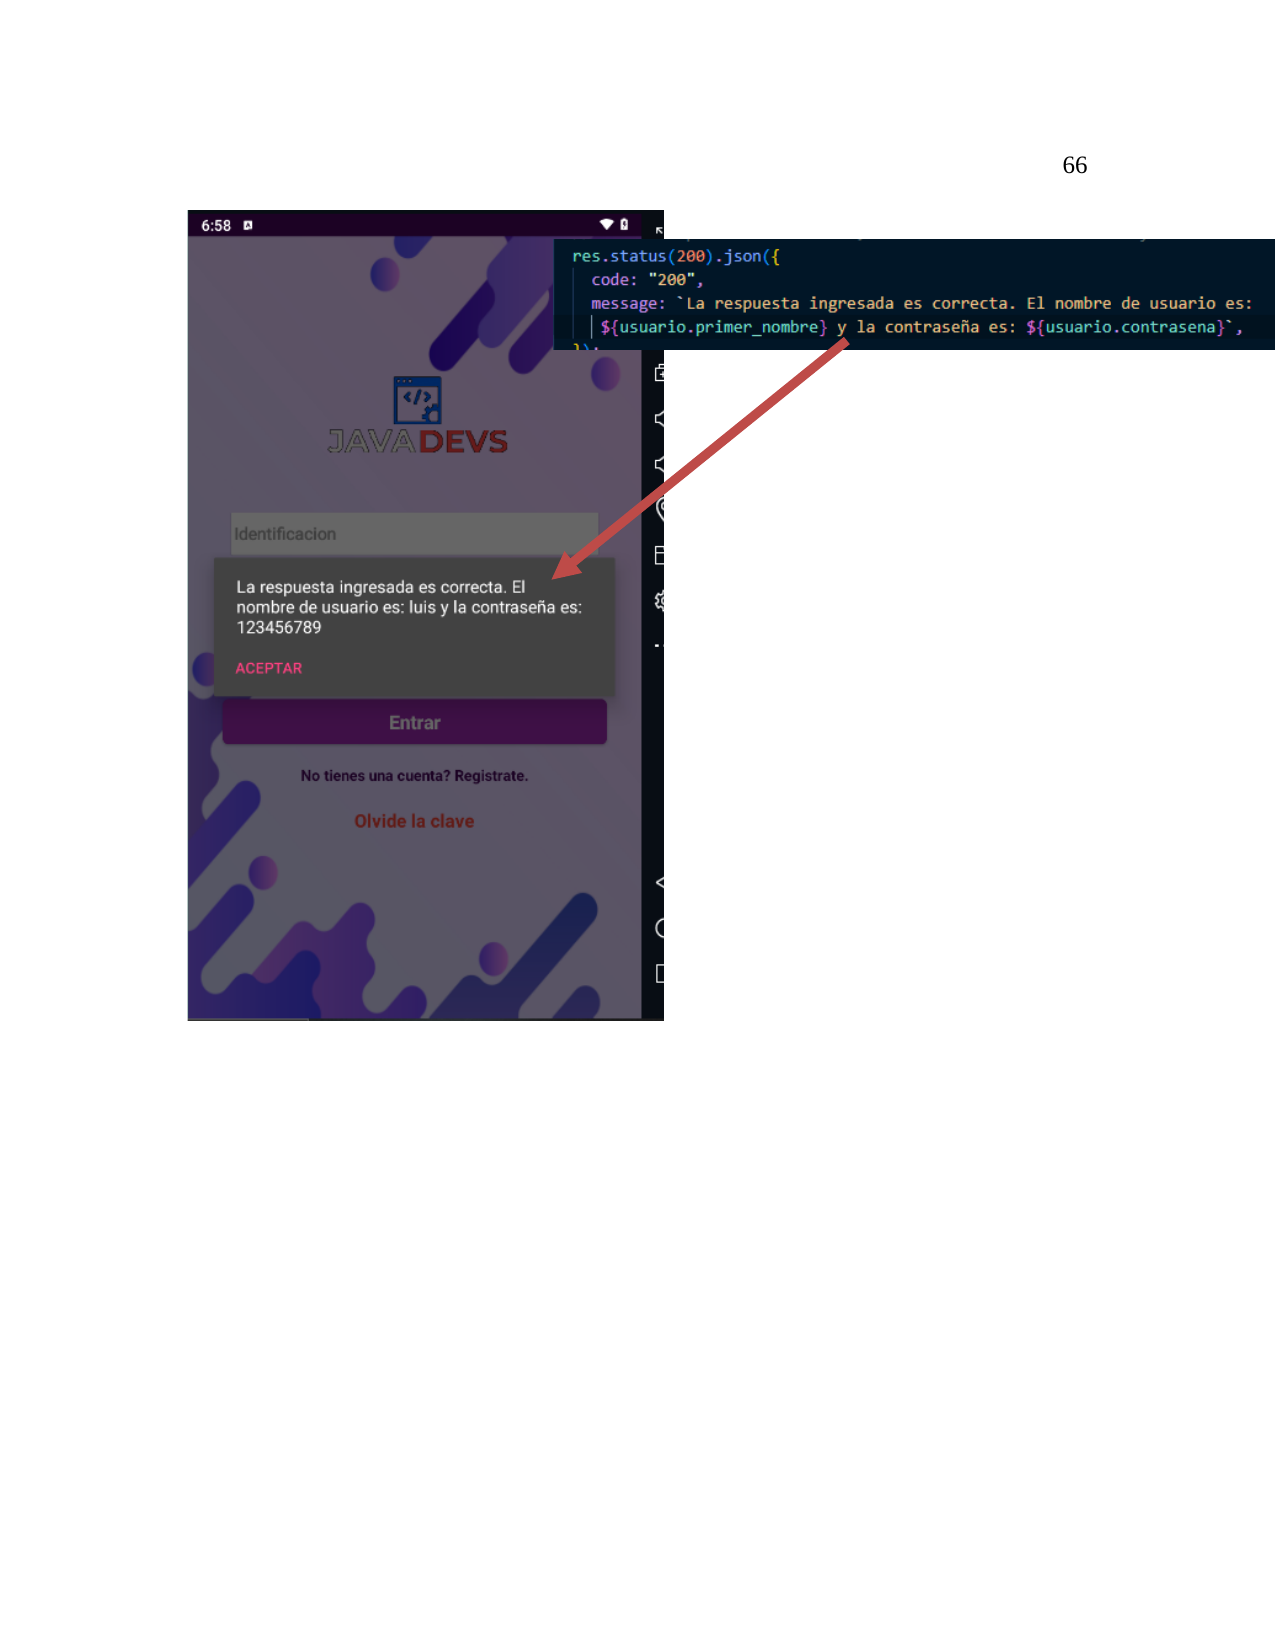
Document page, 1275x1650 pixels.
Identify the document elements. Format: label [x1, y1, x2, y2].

picture [187, 210, 1275, 1021]
